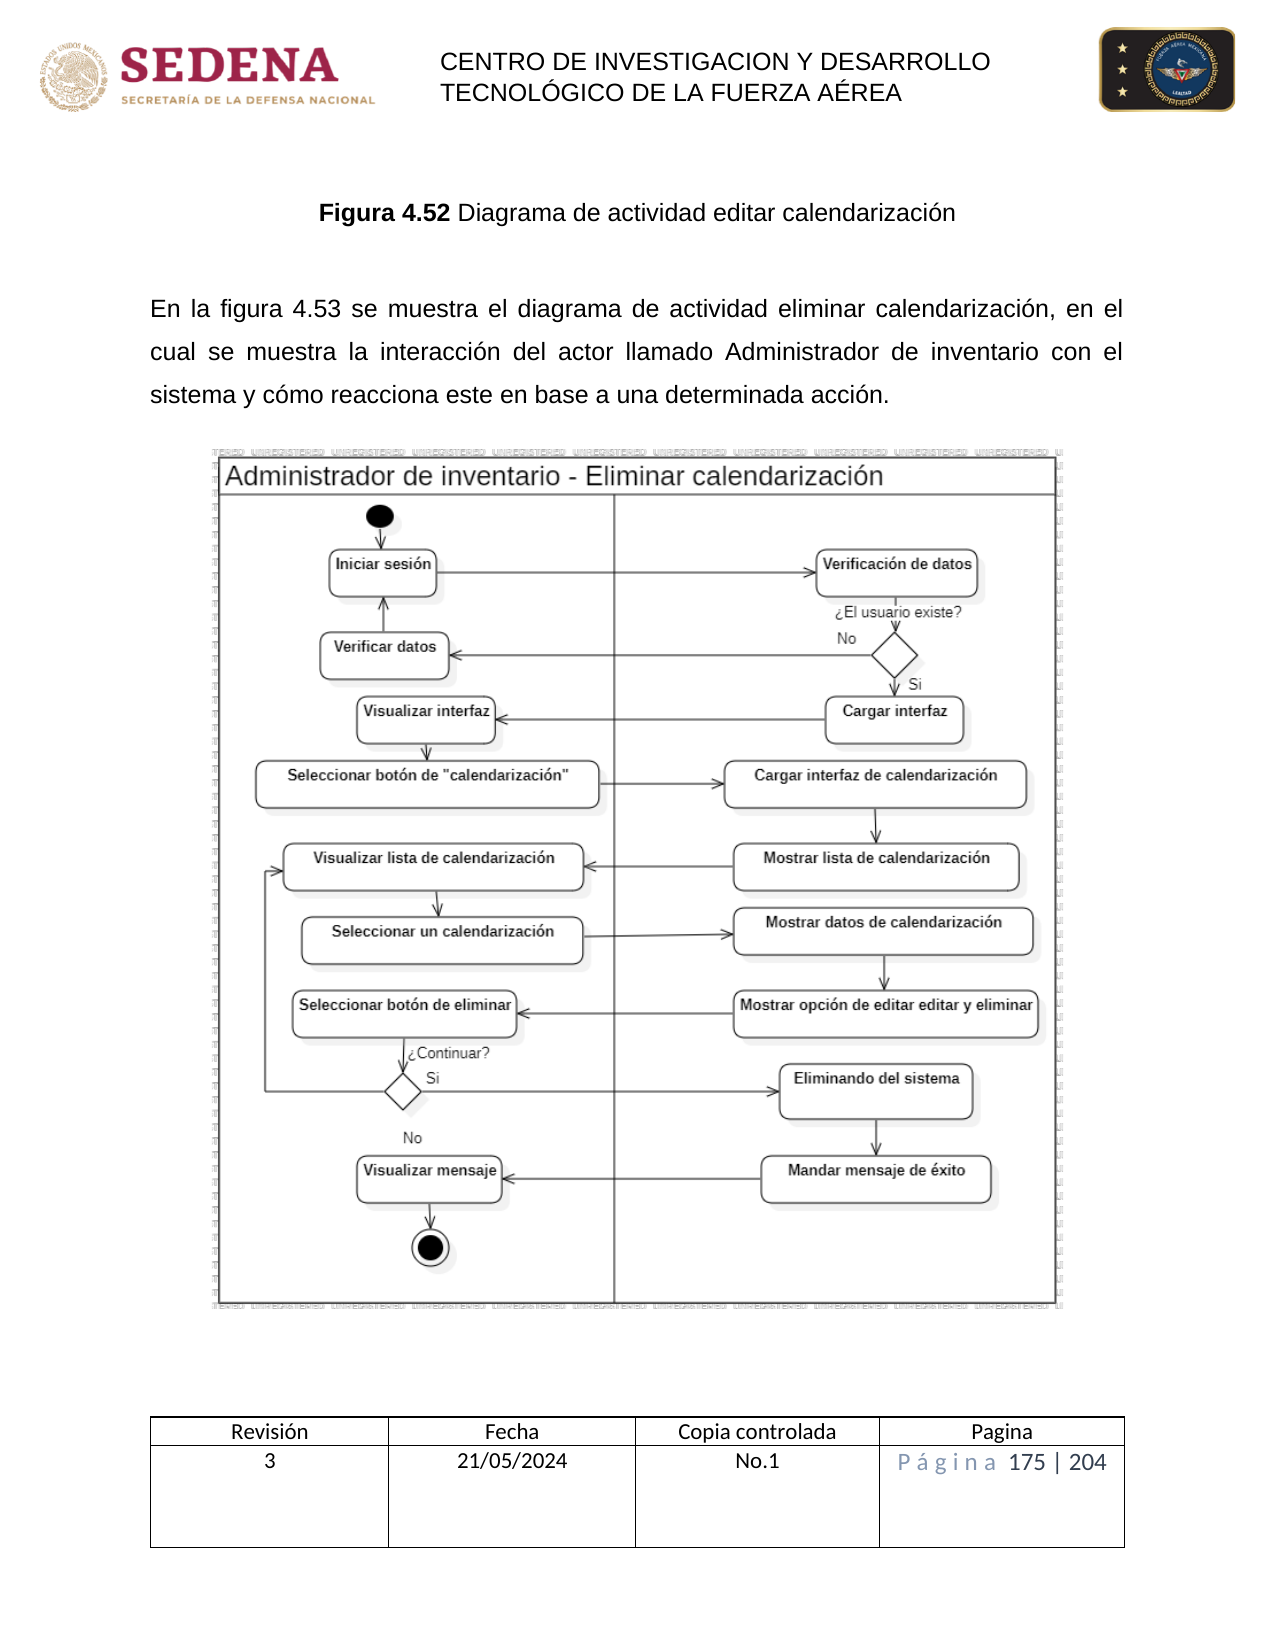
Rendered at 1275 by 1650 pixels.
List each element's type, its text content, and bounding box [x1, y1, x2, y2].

picture [211, 449, 1064, 1309]
text En la figura 4.53 se muestra el diagrama de actividad eliminar calendarización, en el cual se muestra la interacción del actor llamado Administrador de inventario con el sistema y cómo reacciona este en base a una determinada acción. [150, 294, 1125, 409]
text Figura 4.52 Diagrama de actividad editar calendarización [150, 198, 1125, 226]
picture [39, 27, 1236, 112]
